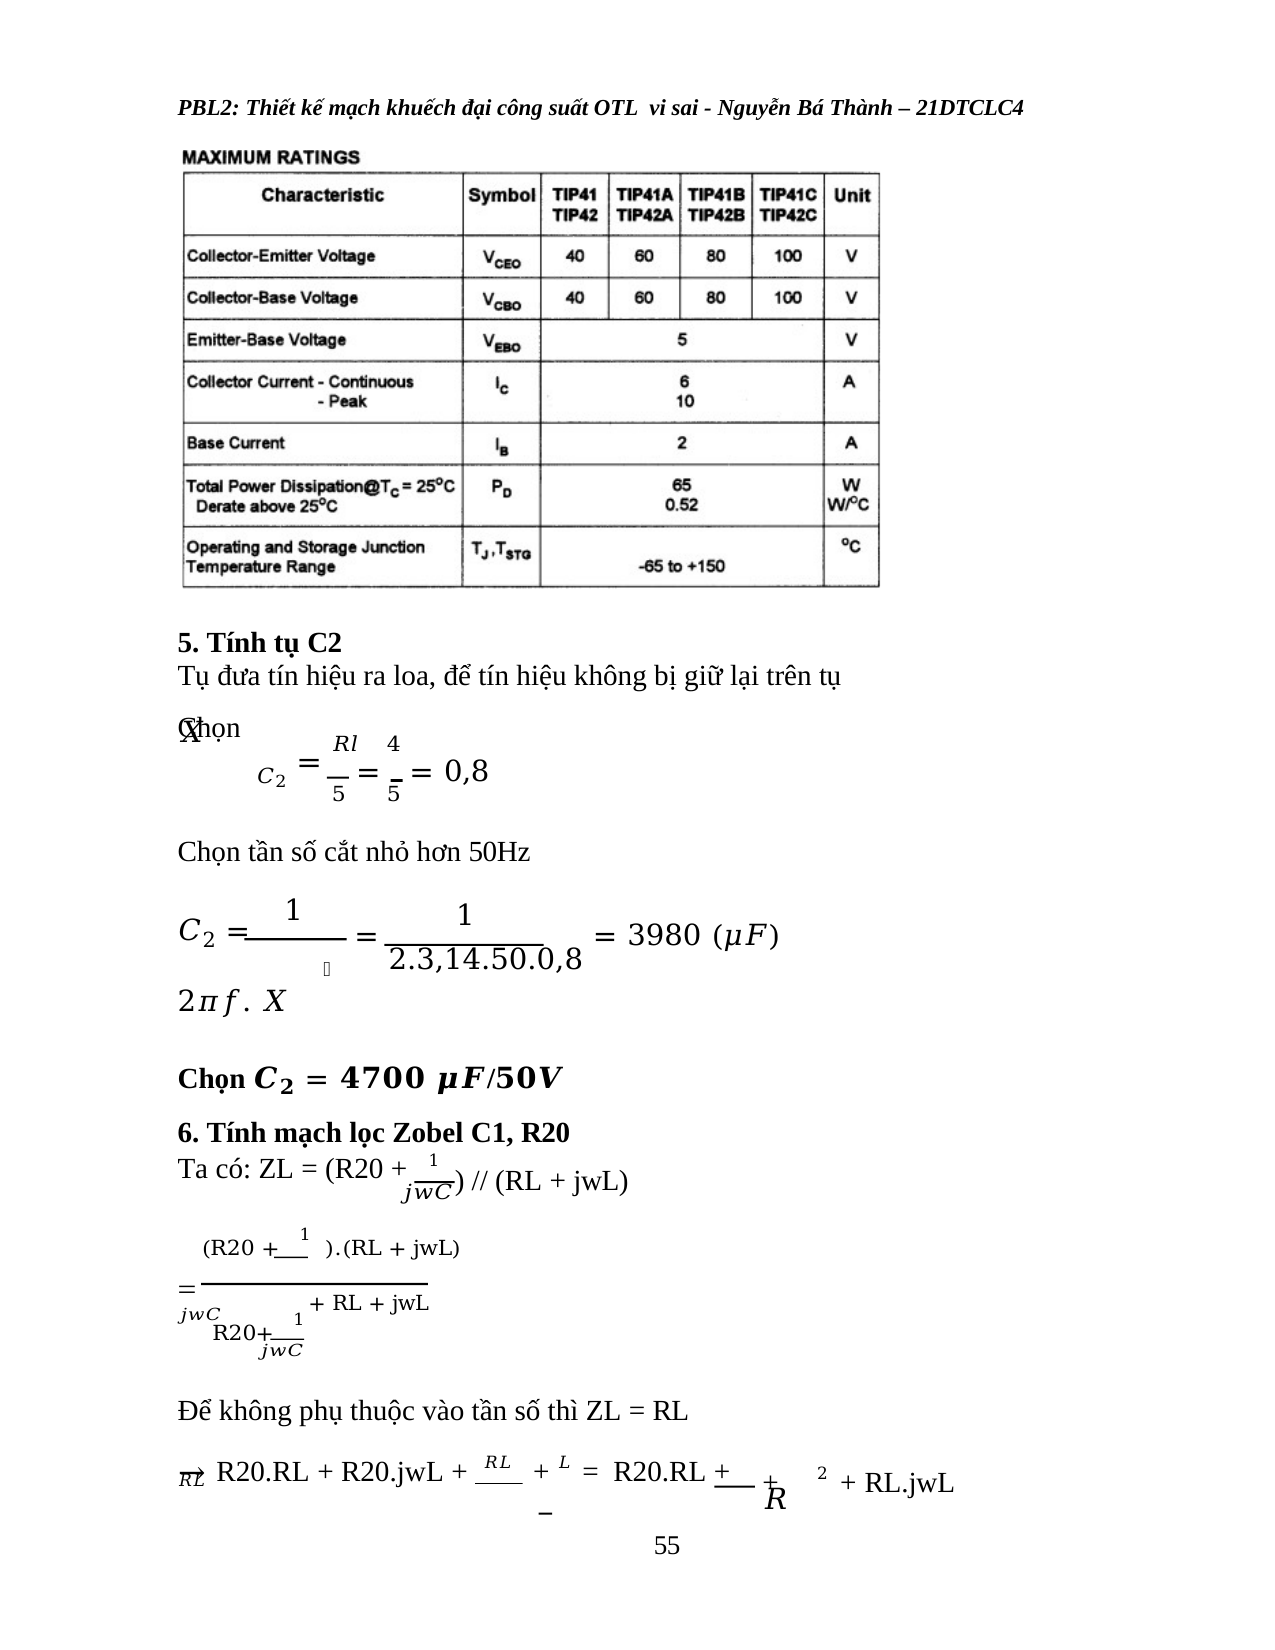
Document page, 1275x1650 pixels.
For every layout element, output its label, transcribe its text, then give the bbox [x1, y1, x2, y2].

text Để không phụ thuộc vào tần số thì ZL = RL [177, 1393, 746, 1427]
text → R20.RL + R20.jwL + 𝑅𝐿 + 𝐿 = R20.RL + 𝑅𝐿 [177, 1467, 746, 1502]
text Chọn tần số cắt nhỏ hơn 50Hz [177, 834, 1244, 868]
text 1 [456, 903, 1244, 931]
text (R20 + 1 ).(RL + jwL) [201, 1235, 1244, 1261]
text = 2.3,14.50.0,8 = 3980 (𝜇𝐹) [355, 931, 1244, 979]
text Tụ đưa tín hiệu ra loa, để tín hiệu không bị giữ lại trên tụ [177, 658, 1244, 692]
text = 𝑅𝑙 4 [297, 740, 1244, 754]
text 𝑗𝑤𝐶 [106, 1345, 304, 1359]
subtitle Tính mạch lọc Zobel C1, R20 [177, 1116, 1244, 1149]
text 2 + RL.jwL [817, 1478, 1244, 1496]
text 𝐶2 [106, 763, 287, 791]
text = = 0,8 [357, 763, 1244, 787]
text 𝑗𝑤𝐶 [106, 1184, 454, 1203]
text Chọn 𝑪𝟐 = 𝟒𝟕𝟎𝟎 𝝁𝑭/𝟓𝟎𝑽 [177, 1059, 1244, 1099]
text 5 5 [332, 787, 1244, 805]
text + RL + jwL [309, 1290, 1244, 1315]
text R20+ 1 [212, 1323, 308, 1345]
subtitle Tính tụ C2 [177, 625, 1244, 658]
picture [182, 150, 881, 589]
text + 𝑅 [762, 1478, 804, 1513]
text ) // (RL + jwL) [454, 1163, 1244, 1197]
text = 𝑗𝑤𝐶 [177, 1264, 308, 1323]
text 1 [106, 897, 304, 926]
text Ta có: ZL = (R20 + 1 [177, 1156, 454, 1184]
text 𝐶2 = 2𝜋𝑓. 𝑋 [177, 926, 324, 1021]
